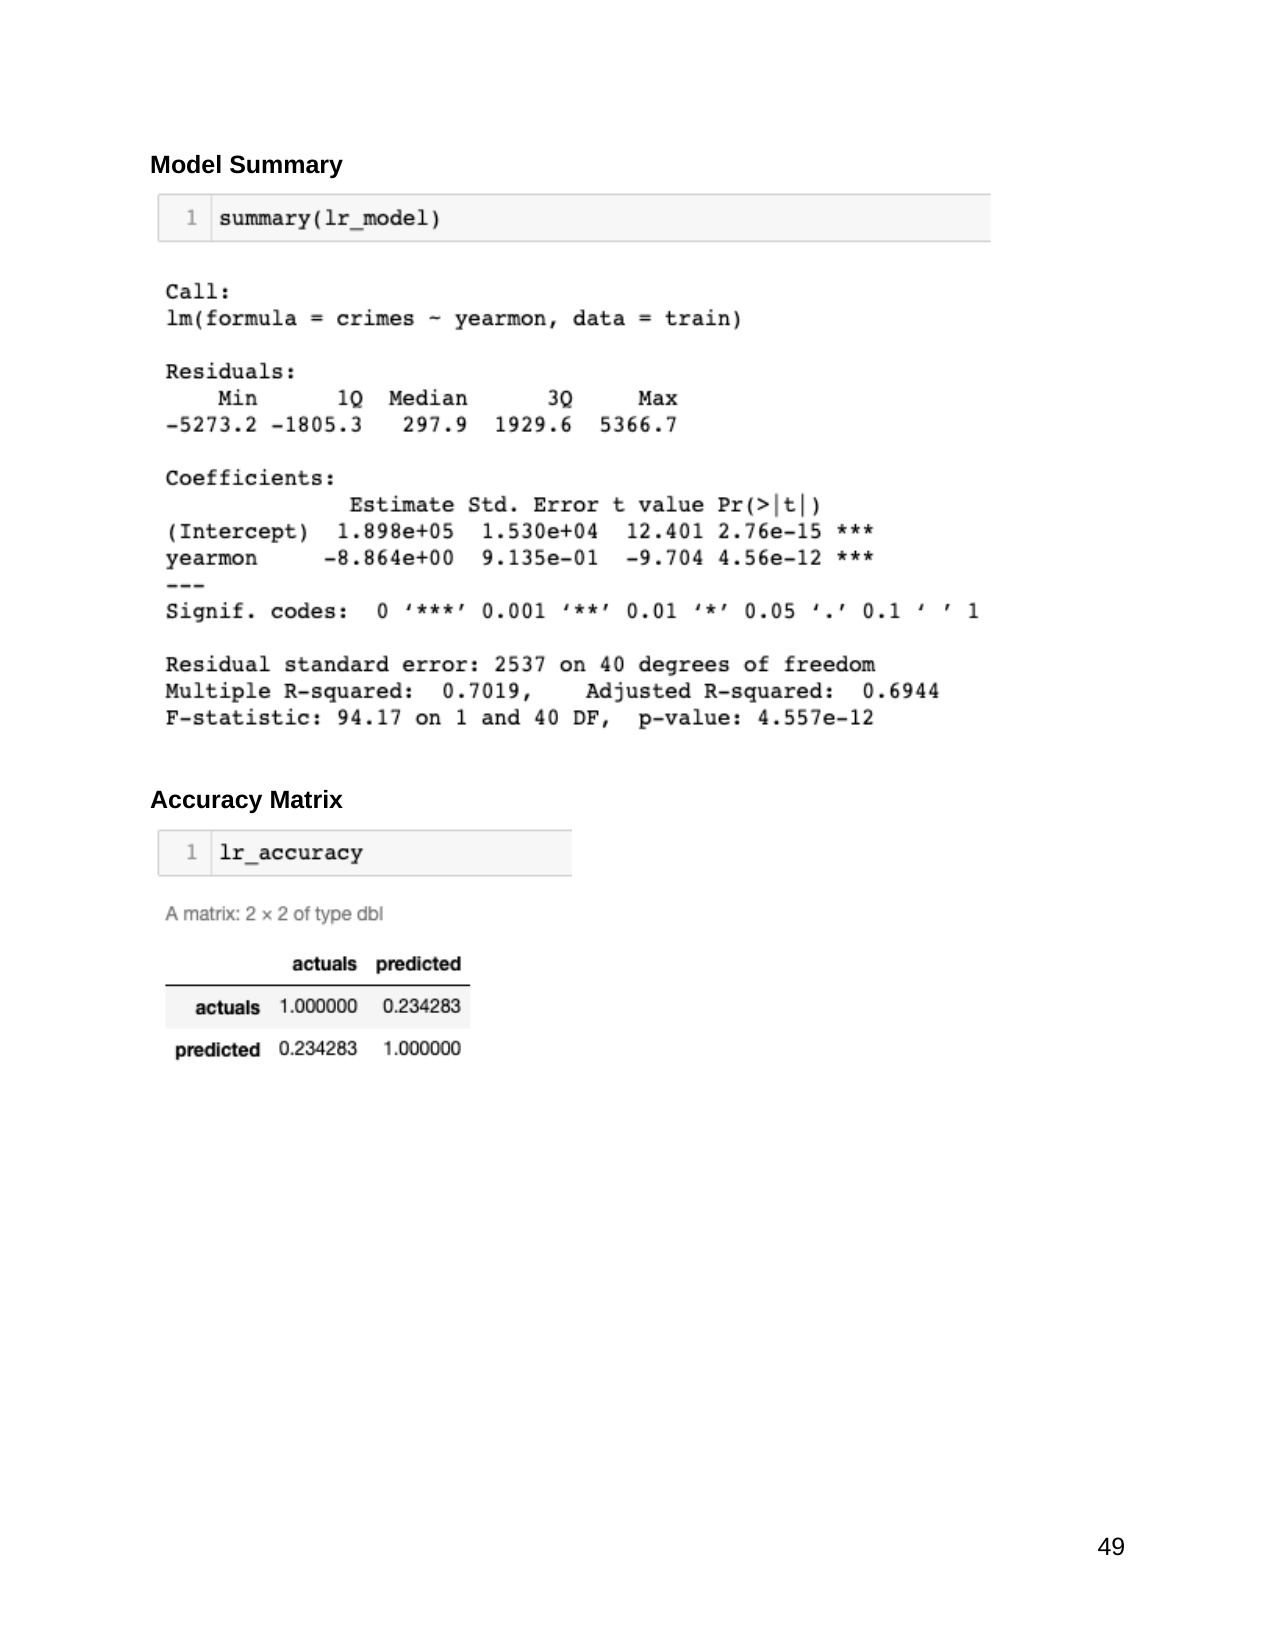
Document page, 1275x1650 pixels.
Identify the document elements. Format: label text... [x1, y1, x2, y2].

subtitle Accuracy Matrix [150, 785, 1125, 814]
picture [150, 187, 991, 742]
subtitle Model Summary [150, 150, 1125, 179]
picture [150, 822, 572, 1085]
